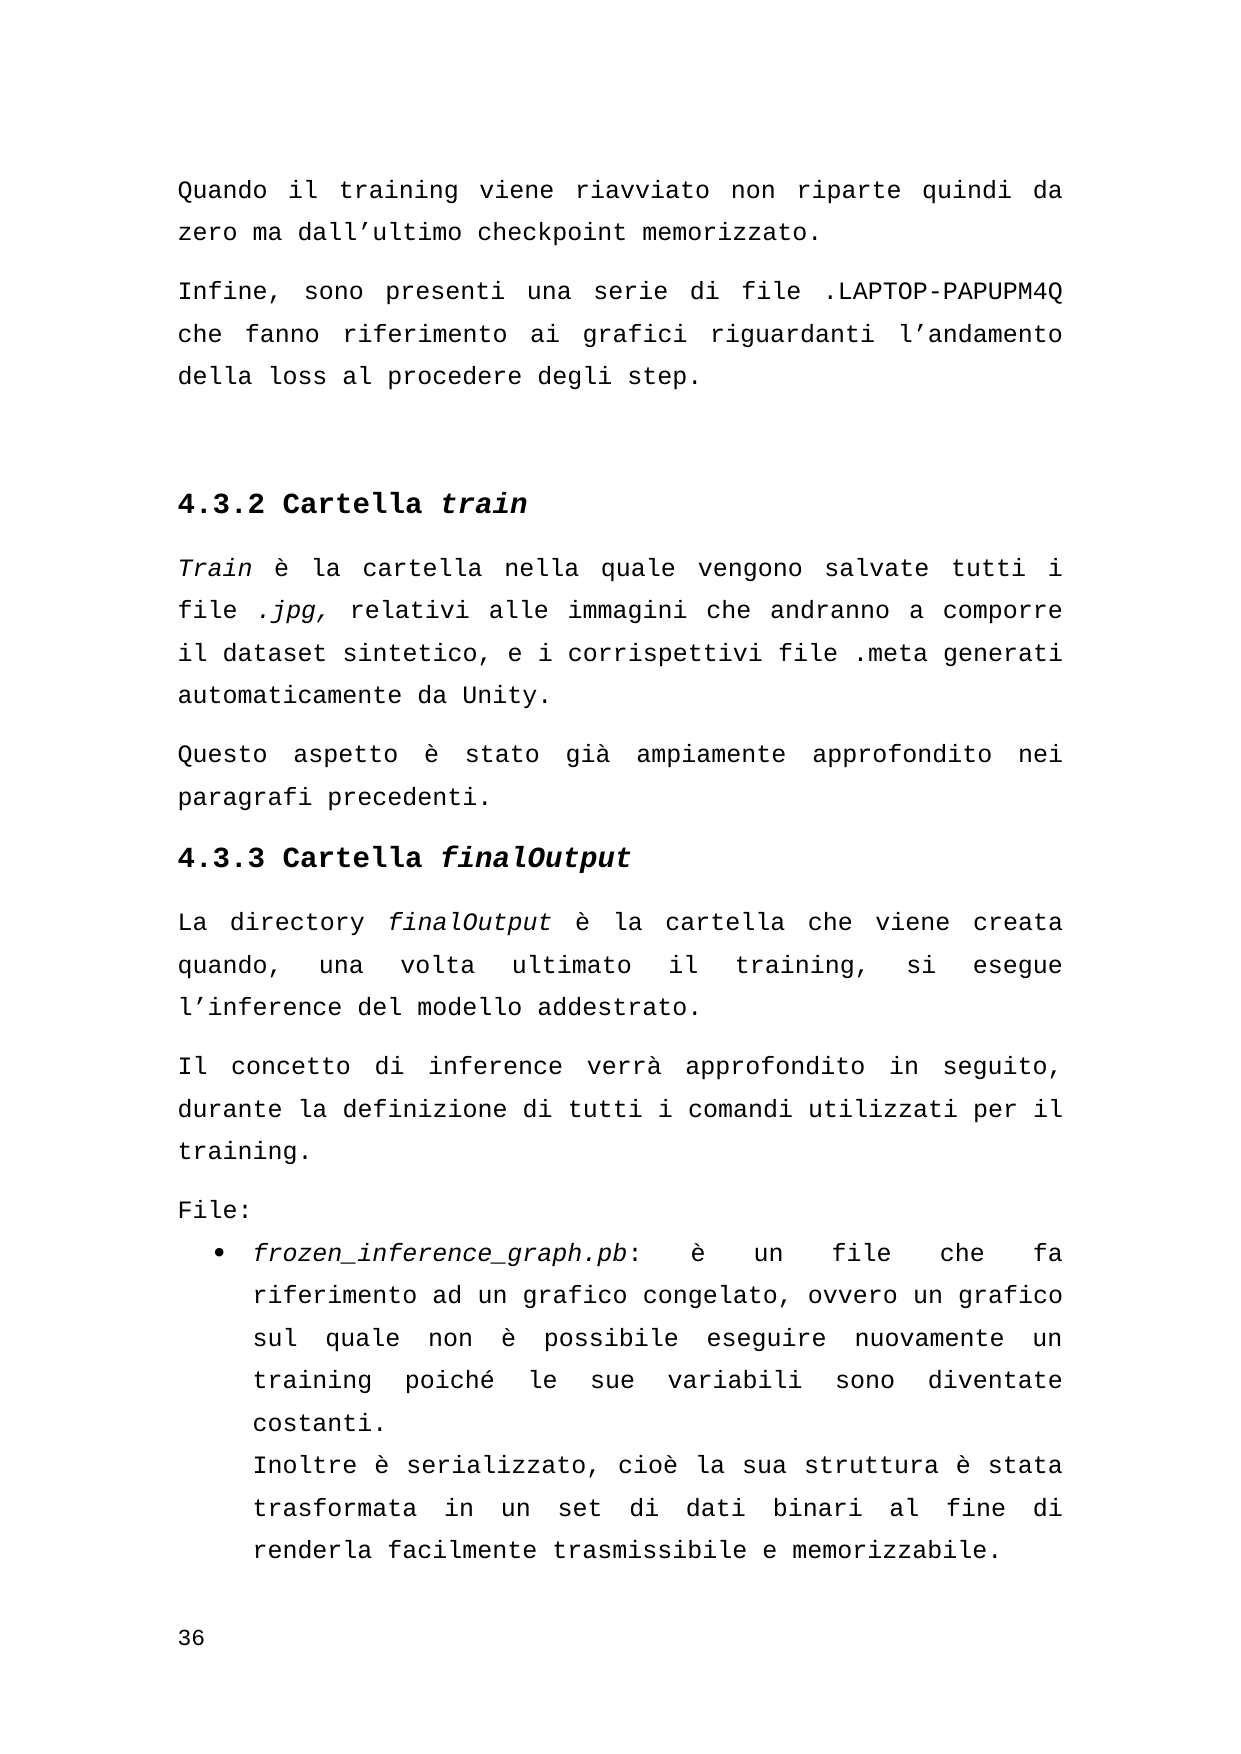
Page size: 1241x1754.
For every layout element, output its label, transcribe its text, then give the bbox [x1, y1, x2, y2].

list frozen_inference_graph.pb: è un file che fa riferimento ad un grafico congelato, ovvero un grafico sul quale non è possibile eseguire nuovamente un training poiché le sue variabili sono diventate costanti. [215, 1241, 1063, 1439]
list Inoltre è serializzato, cioè la sua struttura è stata trasformata in un set di dati binari al fine di renderla facilmente trasmissibile e memorizzabile. [252, 1453, 1063, 1566]
text Infine, sono presenti una serie di file .LAPTOP-PAPUPM4Q che fanno riferimento ai grafici riguardanti l’andamento della loss al procedere degli step. [177, 279, 1063, 392]
text Il concetto di inference verrà approfondito in seguito, durante la definizione di tutti i comandi utilizzati per il training. [177, 1054, 1063, 1167]
text 4.3.2 Cartella train [177, 489, 1063, 522]
text 4.3.3 Cartella finalOutput [177, 844, 1063, 877]
text Quando il training viene riavviato non riparte quindi da zero ma dall’ultimo checkpoint memorizzato. [177, 177, 1063, 248]
text File: [177, 1198, 1063, 1226]
text Questo aspetto è stato già ampiamente approfondito nei paragrafi precedenti. [177, 742, 1063, 813]
text La directory finalOutput è la cartella che viene creata quando, una volta ultimato il training, si esegue l’inference del modello addestrato. [177, 910, 1063, 1023]
text Train è la cartella nella quale vengono salvate tutti i file .jpg, relativi alle immagini che andranno a comporre il dataset sintetico, e i corrispettivi file .meta generati automaticamente da Unity. [177, 555, 1063, 711]
